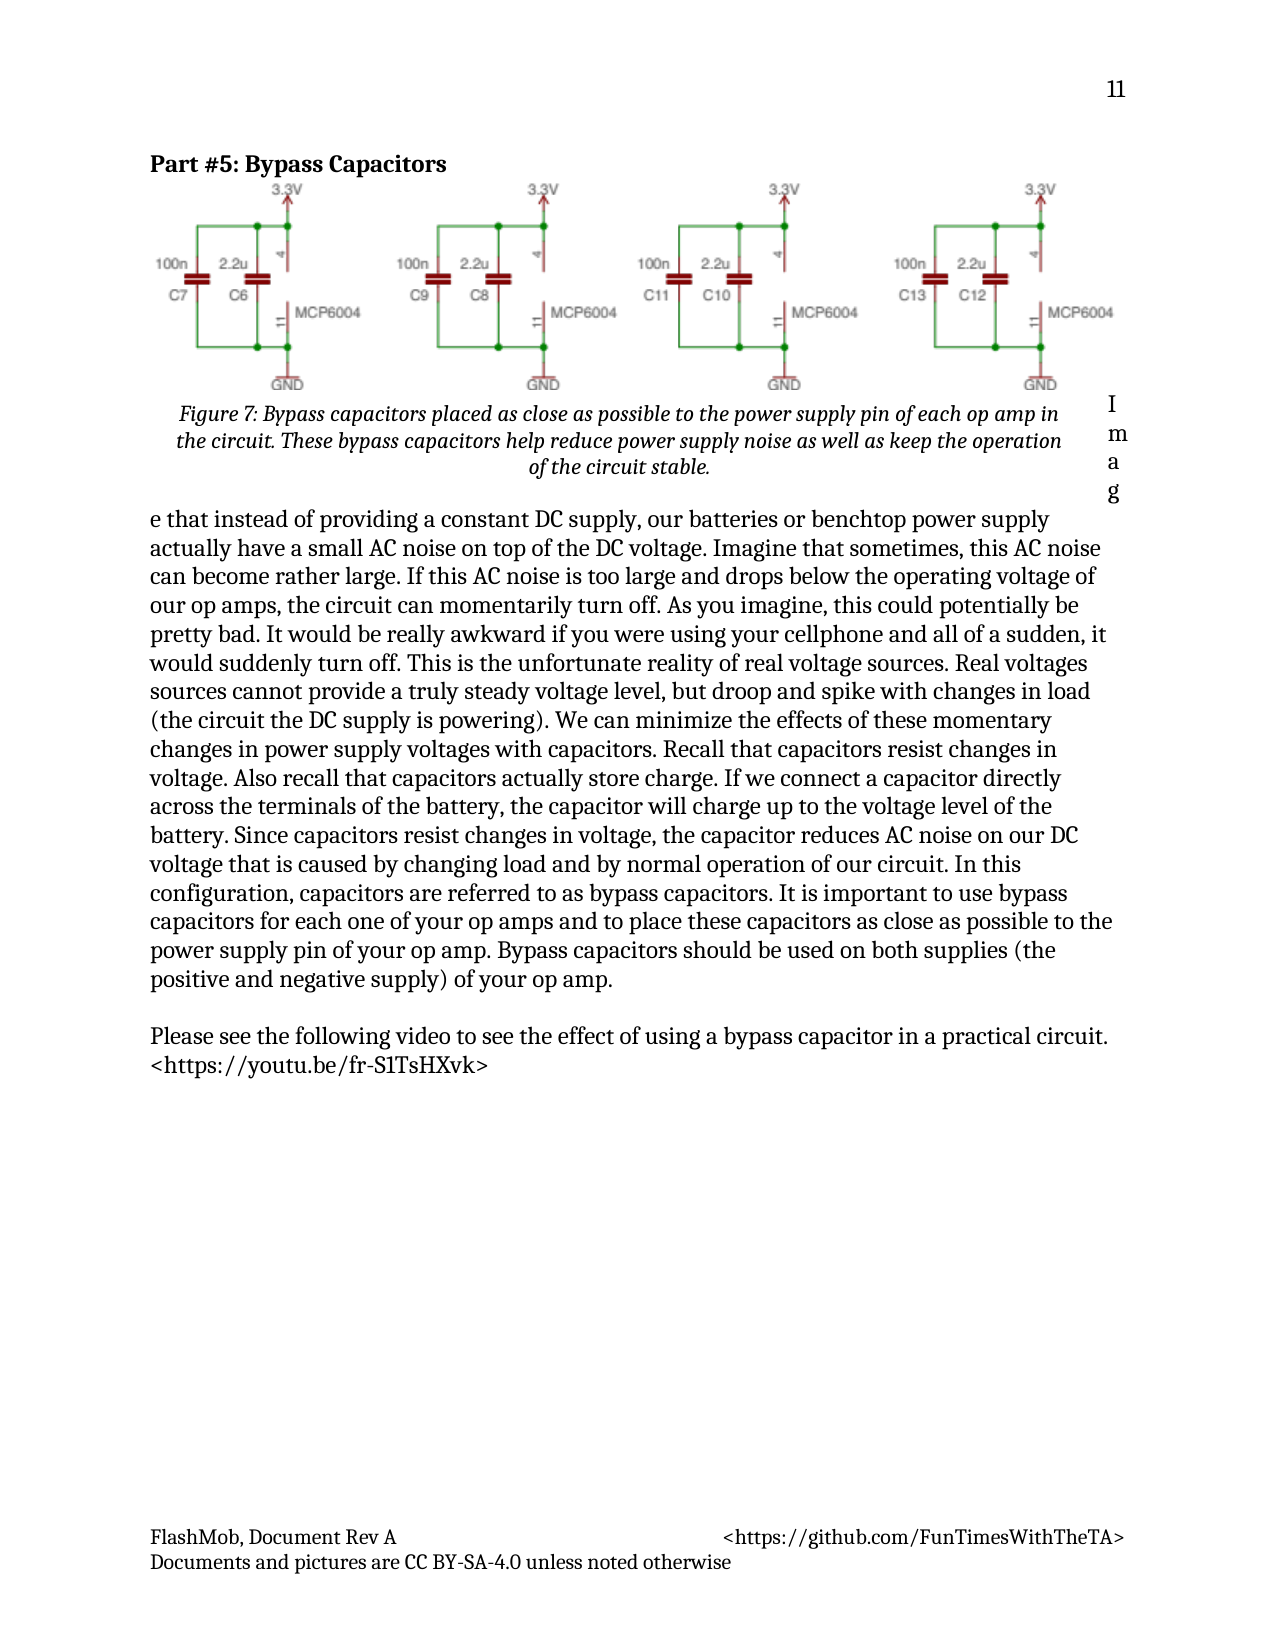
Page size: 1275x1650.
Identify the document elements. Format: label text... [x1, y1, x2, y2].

text Please see the following video to see the effect of using a bypass capacitor in a practical circuit. <https://youtu.be/fr-S1TsHXvk> [150, 1022, 1125, 1080]
text Image that instead of providing a constant DC supply, our batteries or benchtop power supply actually have a small AC noise on top of the DC voltage. Imagine that sometimes, this AC noise can become rather large. If this AC noise is too large and drops below the operating voltage of our op amps, the circuit can momentarily turn off. As you imagine, this could potentially be pretty bad. It would be really awkward if you were using your cellphone and all of a sudden, it would suddenly turn off. This is the unfortunate reality of real voltage sources. Real voltages sources cannot provide a truly steady voltage level, but droop and spike with changes in load (the circuit the DC supply is powering). We can minimize the effects of these momentary changes in power supply voltages with capacitors. Recall that capacitors resist changes in voltage. Also recall that capacitors actually store charge. If we connect a capacitor directly across the terminals of the battery, the capacitor will charge up to the voltage level of the battery. Since capacitors resist changes in voltage, the capacitor reduces AC noise on our DC voltage that is caused by changing load and by normal operation of our circuit. In this configuration, capacitors are referred to as bypass capacitors. It is important to use bypass capacitors for each one of your op amps and to place these capacitors as close as possible to the power supply pin of your op amp. Bypass capacitors should be used on both supplies (the positive and negative supply) of your op amp. [150, 179, 1125, 993]
text Part #5: Bypass Capacitors [150, 150, 1125, 179]
